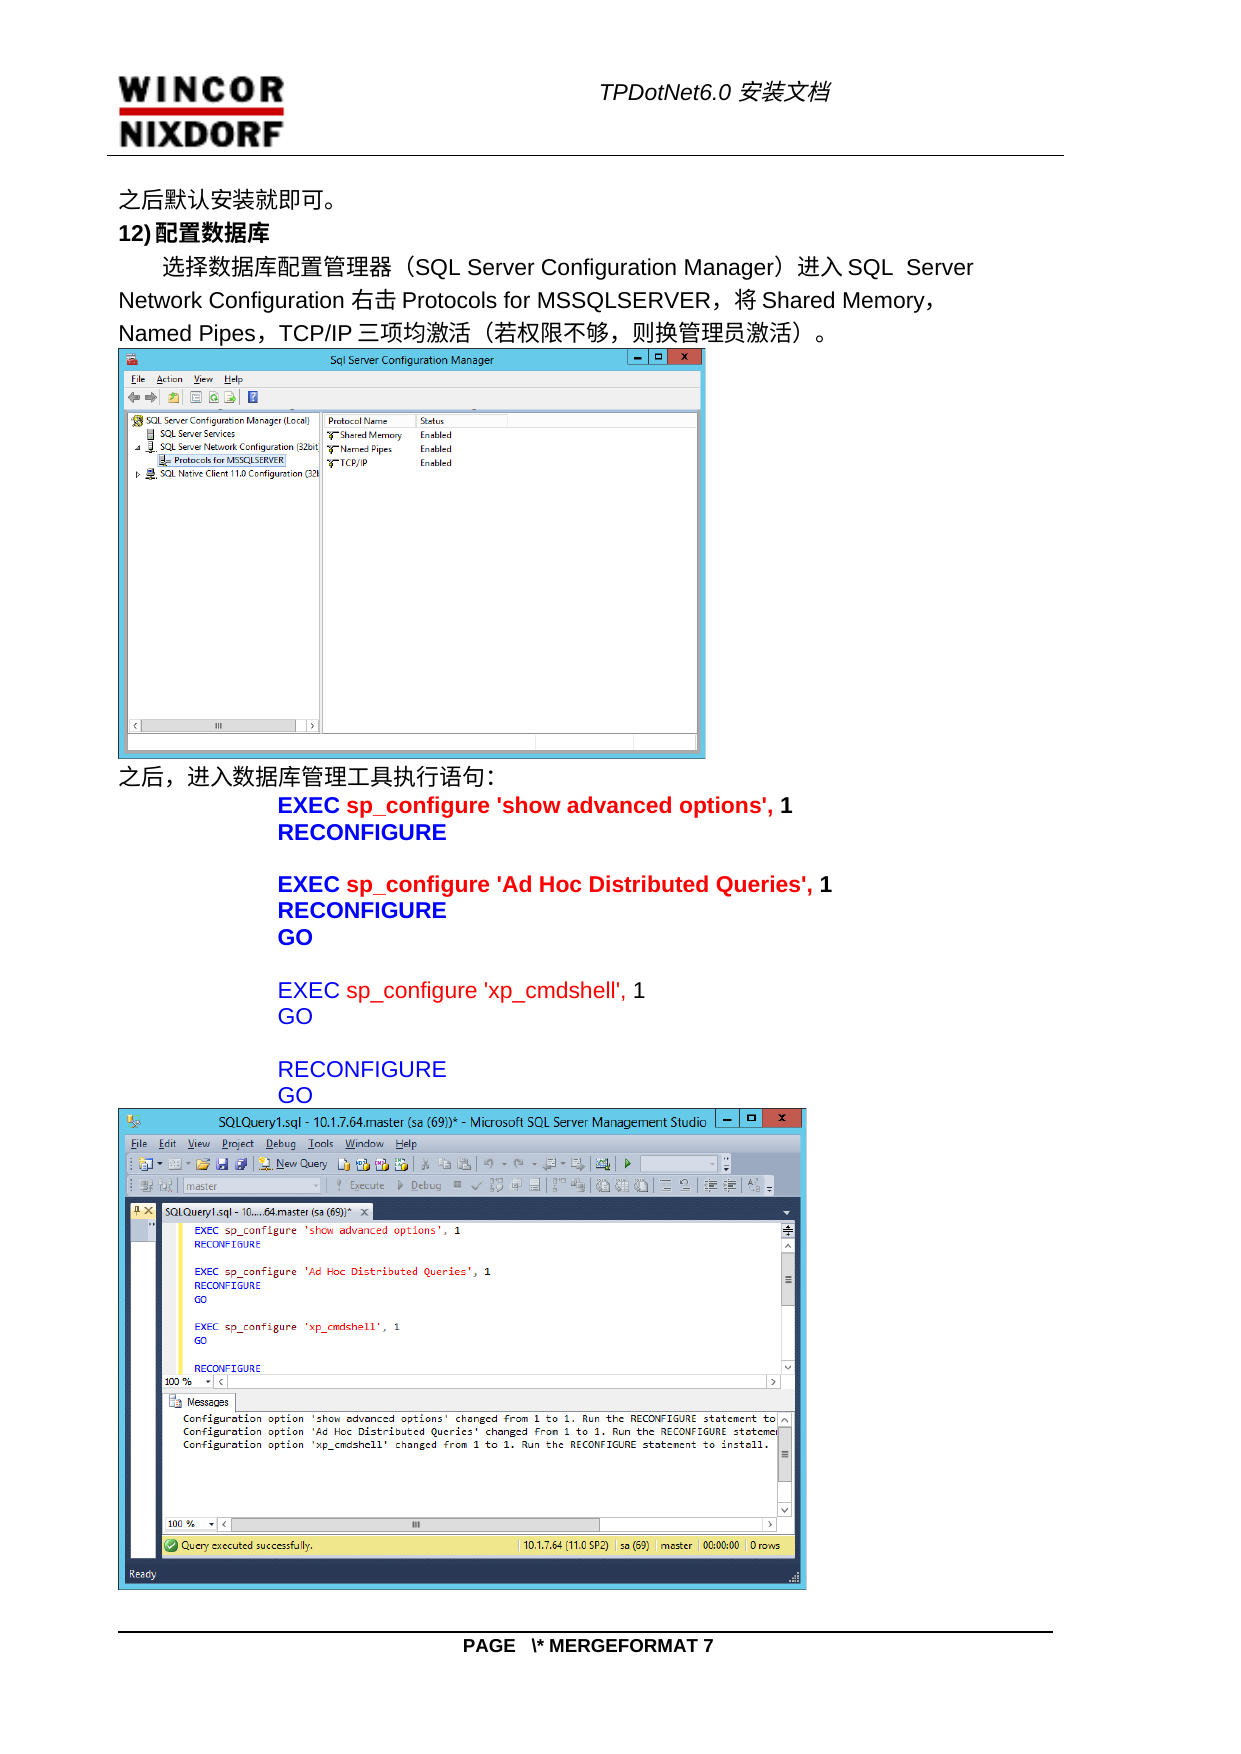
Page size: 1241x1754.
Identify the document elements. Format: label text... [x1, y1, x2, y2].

list GO [277, 1003, 1053, 1029]
text 之后，进入数据库管理工具执行语句： [118, 759, 1053, 792]
list EXEC sp_configure 'Ad Hoc Distributed Queries', 1 [277, 871, 1053, 897]
text 之后默认安装就即可。 [118, 182, 1053, 215]
picture [118, 1108, 807, 1590]
list GO [277, 924, 1053, 950]
list 配置数据库 [118, 215, 1053, 248]
list EXEC sp_configure 'xp_cmdshell', 1 [277, 977, 1053, 1003]
picture [118, 348, 706, 759]
list GO [277, 1082, 1053, 1108]
list RECONFIGURE [277, 818, 1053, 845]
list RECONFIGURE [277, 897, 1053, 924]
list RECONFIGURE [277, 1056, 1053, 1082]
list EXEC sp_configure 'show advanced options', 1 [277, 792, 1053, 818]
text 选择数据库配置管理器（SQL Server Configuration Manager）进入SQL Server Network Configuration 右击Protocols for MSSQLSERVER，将Shared Memory， [118, 248, 1053, 315]
picture [118, 73, 288, 155]
text Named Pipes，TCP/IP三项均激活（若权限不够，则换管理员激活）。 [118, 315, 1053, 348]
